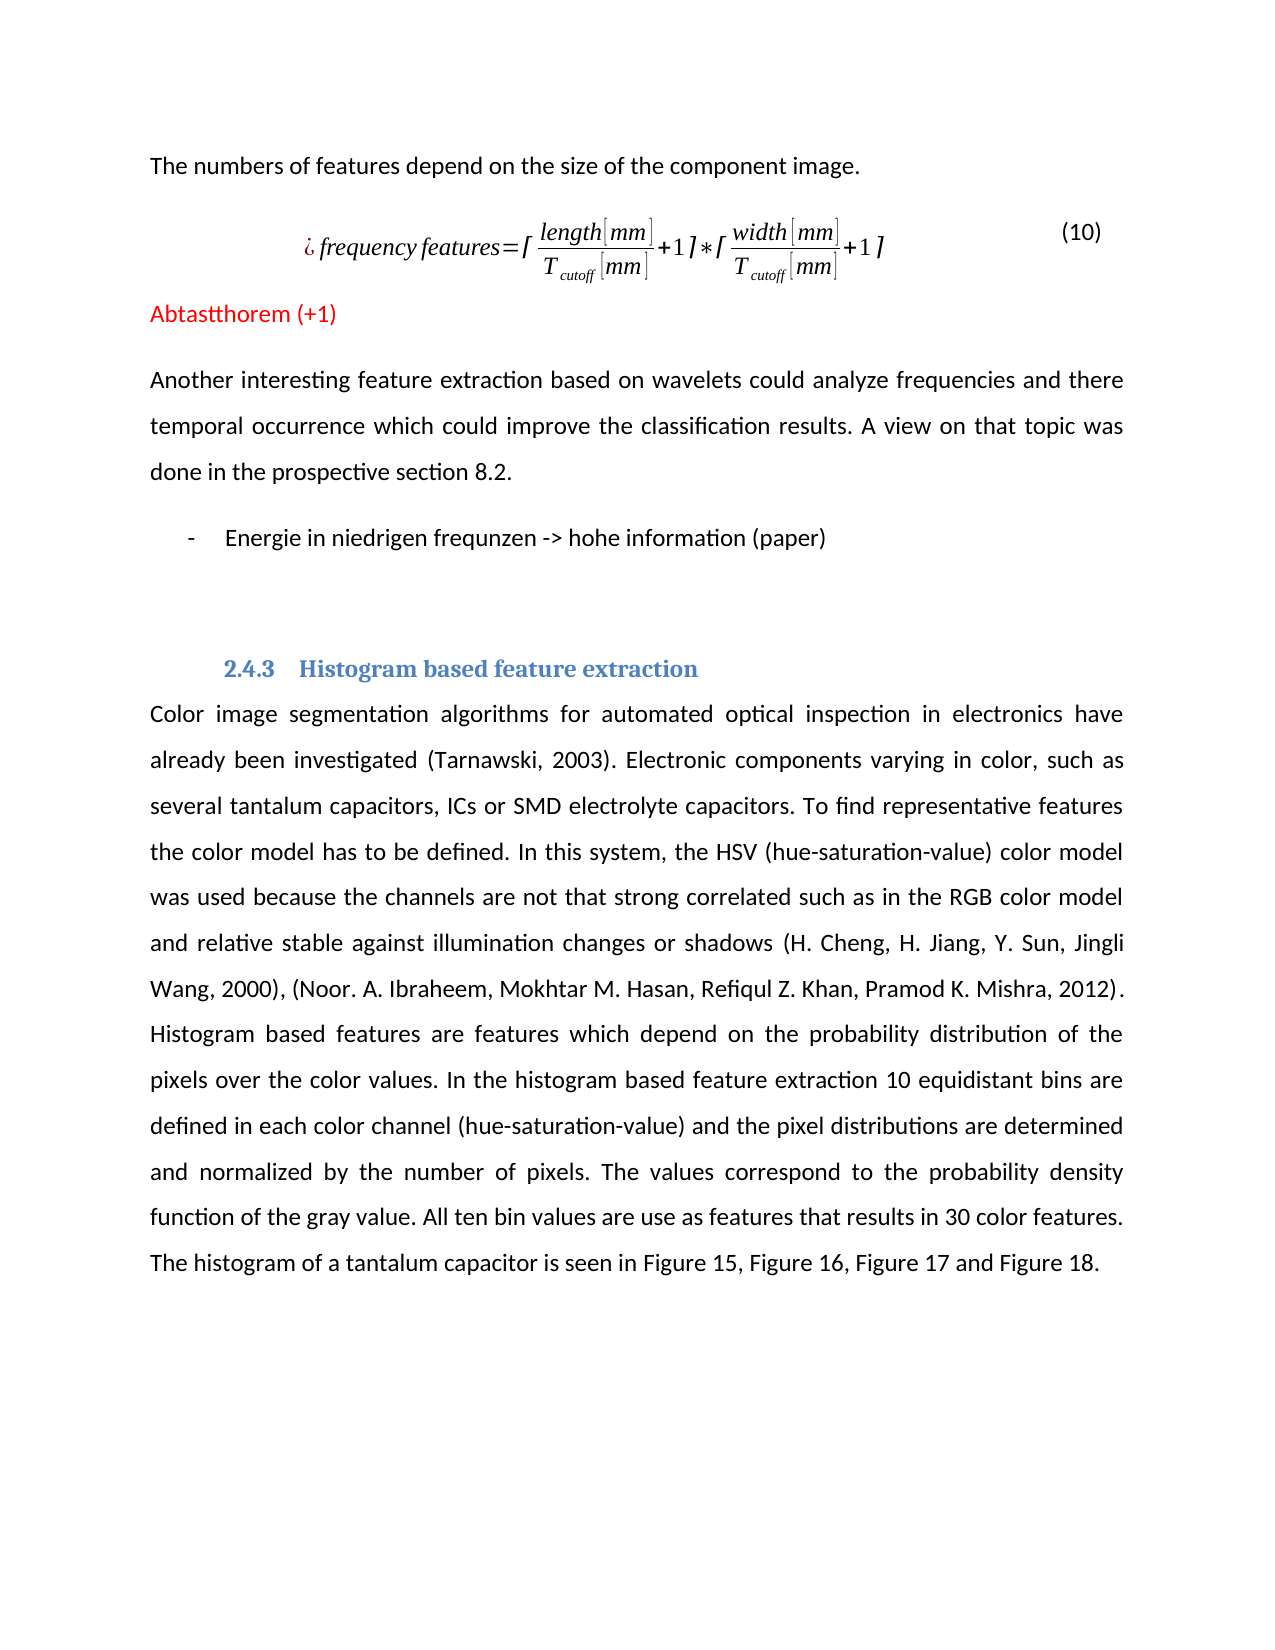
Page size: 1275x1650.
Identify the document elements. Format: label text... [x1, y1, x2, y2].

text The numbers of features depend on the size of the component image. [150, 150, 1125, 181]
text Color image segmentation algorithms for automated optical inspection in electronics have already been investigated . Electronic components varying in color, such as several tantalum capacitors, ICs or SMD electrolyte capacitors. To find representative features the color model has to be defined. In this system, the HSV (hue-saturation-value) color model was used because the channels are not that strong correlated such as in the RGB color model and relative stable against illumination changes or shadows , . Histogram based features are features which depend on the probability distribution of the pixels over the color values. In the histogram based feature extraction 10 equidistant bins are defined in each color channel (hue-saturation-value) and the pixel distributions are determined and normalized by the number of pixels. The values correspond to the probability density function of the gray value. All ten bin values are use as features that results in 30 color features. The histogram of a tantalum capacitor is seen in Figure 15, Figure 16, Figure 17 and Figure 18. [150, 698, 1125, 1278]
table_header [139, 217, 1050, 298]
subtitle Histogram based feature extraction [224, 655, 1125, 684]
list Energie in niedrigen frequnzen -> hohe information (paper) [187, 522, 1125, 553]
text Another interesting feature extraction based on wavelets could analyze frequencies and there temporal occurrence which could improve the classification results. A view on that topic was done in the prospective section 7.2. [150, 364, 1125, 486]
text Abtastthorem (+1) [150, 298, 1125, 328]
